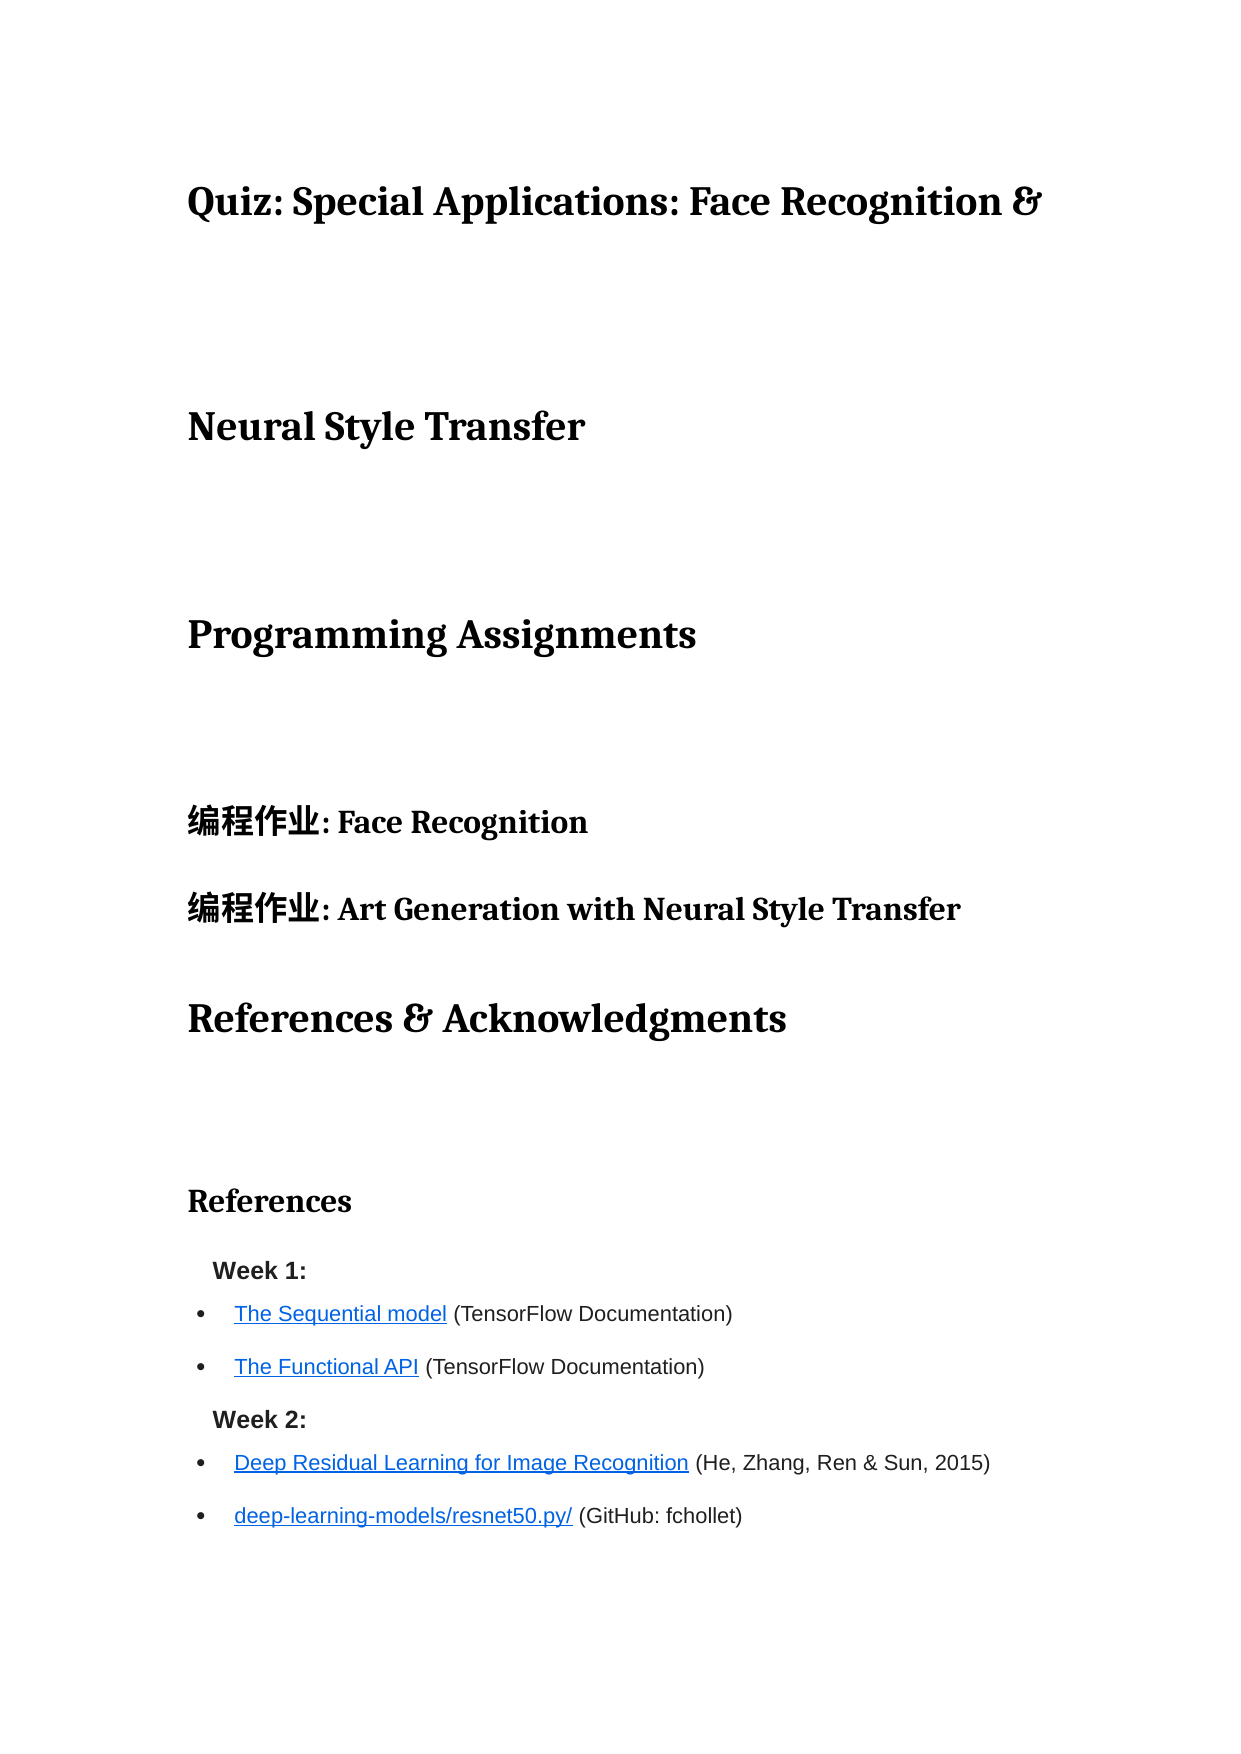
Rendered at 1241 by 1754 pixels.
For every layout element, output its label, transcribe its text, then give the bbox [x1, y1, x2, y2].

subtitle 编程作业: Face Recognition [187, 781, 1053, 856]
list The Sequential model (TensorFlow Documentation) [197, 1294, 1053, 1332]
subtitle W​eek 1: [212, 1252, 1053, 1289]
list The Functional API (TensorFlow Documentation) [197, 1348, 1053, 1385]
subtitle References & Acknowledgments [187, 981, 1053, 1056]
subtitle Programming Assignments [187, 598, 1053, 673]
subtitle References [187, 1164, 1053, 1239]
list Deep Residual Learning for Image Recognition (He, Zhang, Ren & Sun, 2015) [197, 1443, 1053, 1481]
list d​eep-learning-models/resnet50.py/ (GitHub: fchollet) [197, 1497, 1053, 1534]
subtitle 编程作业: Art Generation with Neural Style Transfer [187, 869, 1053, 944]
subtitle W​eek 2: [212, 1401, 1053, 1438]
subtitle Quiz: Special Applications: Face Recognition & Neural Style Transfer [187, 164, 1053, 464]
